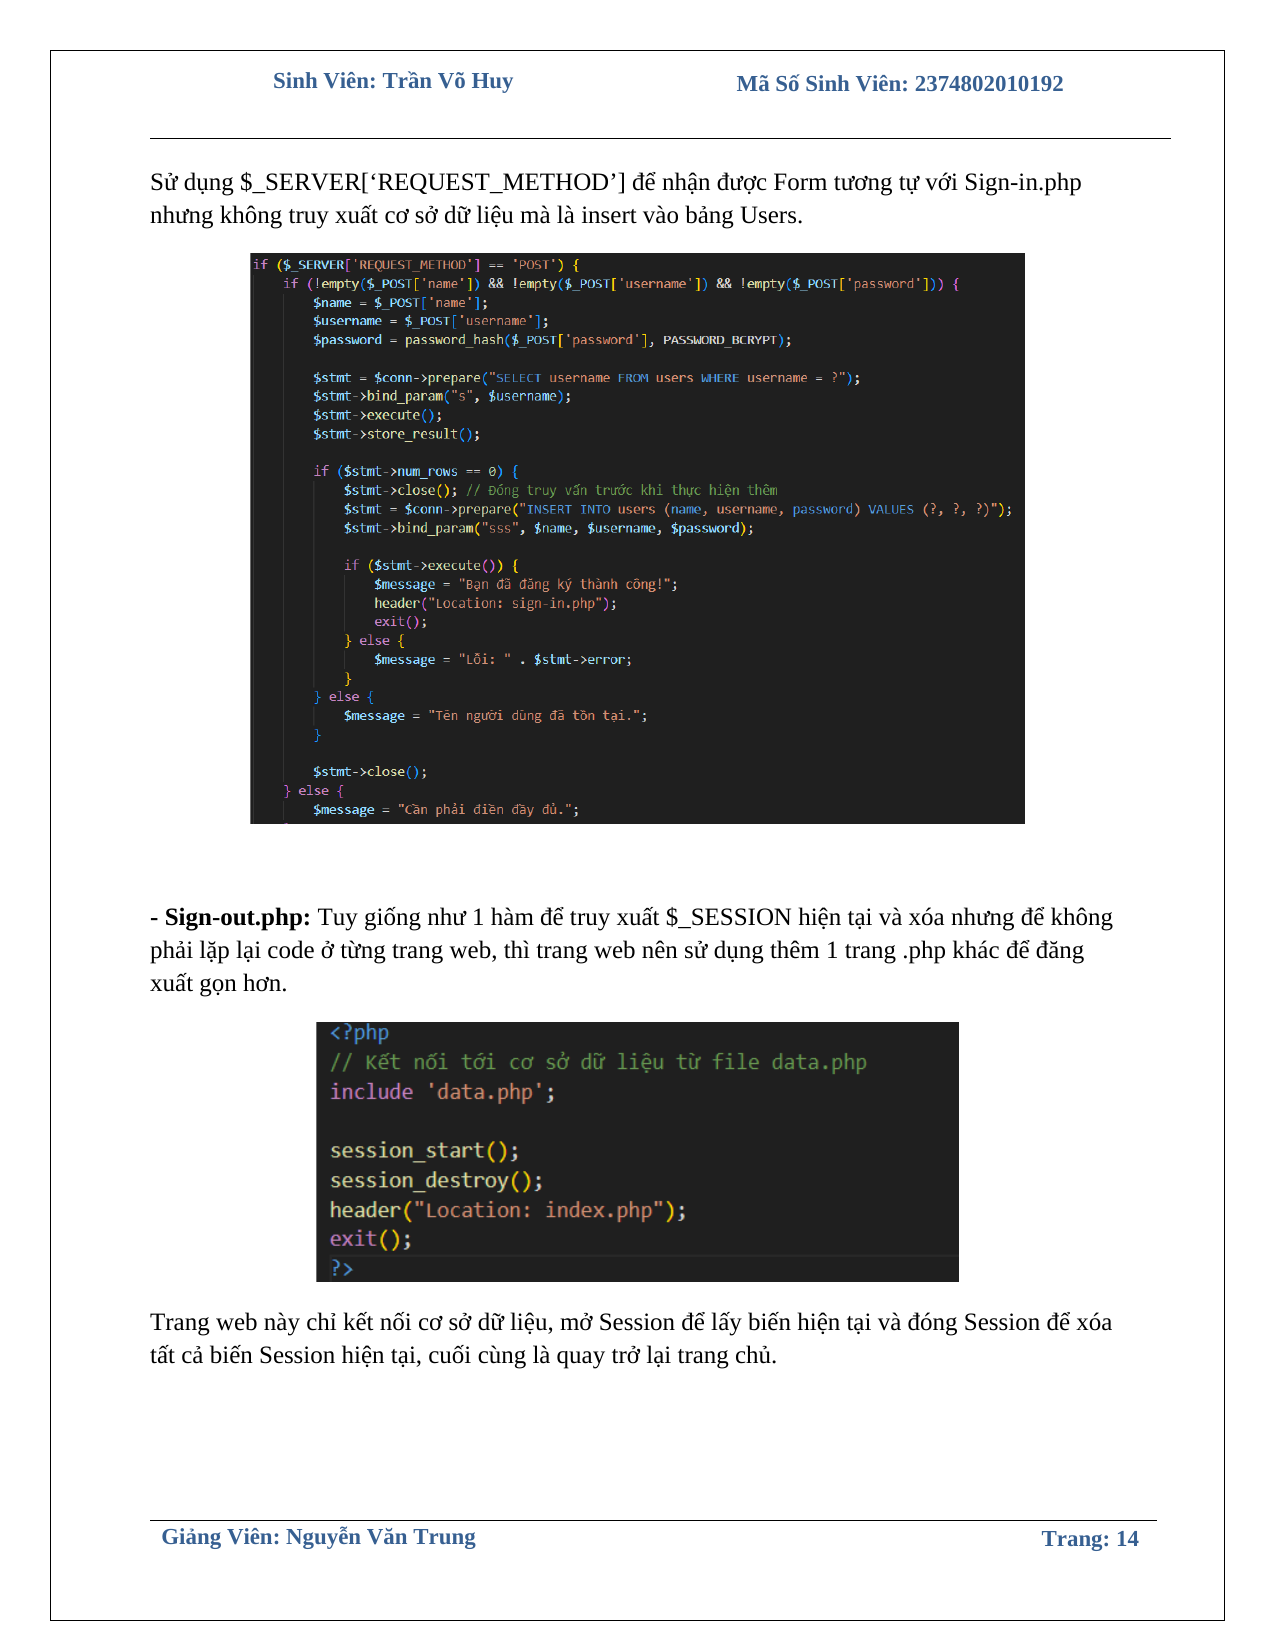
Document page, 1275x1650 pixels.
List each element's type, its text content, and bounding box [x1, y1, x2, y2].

picture [316, 1022, 959, 1282]
text Trang web này chỉ kết nối cơ sở dữ liệu, mở Session để lấy biến hiện tại và đóng Session để xóa tất cả biến Session hiện tại, cuối cùng là quay trở lại trang chủ. [150, 1307, 1125, 1368]
text - Sign-out.php: Tuy giống như 1 hàm để truy xuất $_SESSION hiện tại và xóa nhưng để không phải lặp lại code ở từng trang web, thì trang web nên sử dụng thêm 1 trang .php khác để đăng xuất gọn hơn. [150, 902, 1125, 997]
picture [250, 253, 1025, 824]
text Sử dụng $_SERVER[‘REQUEST_METHOD’] để nhận được Form tương tự với Sign-in.php nhưng không truy xuất cơ sở dữ liệu mà là insert vào bảng Users. [150, 167, 1125, 228]
